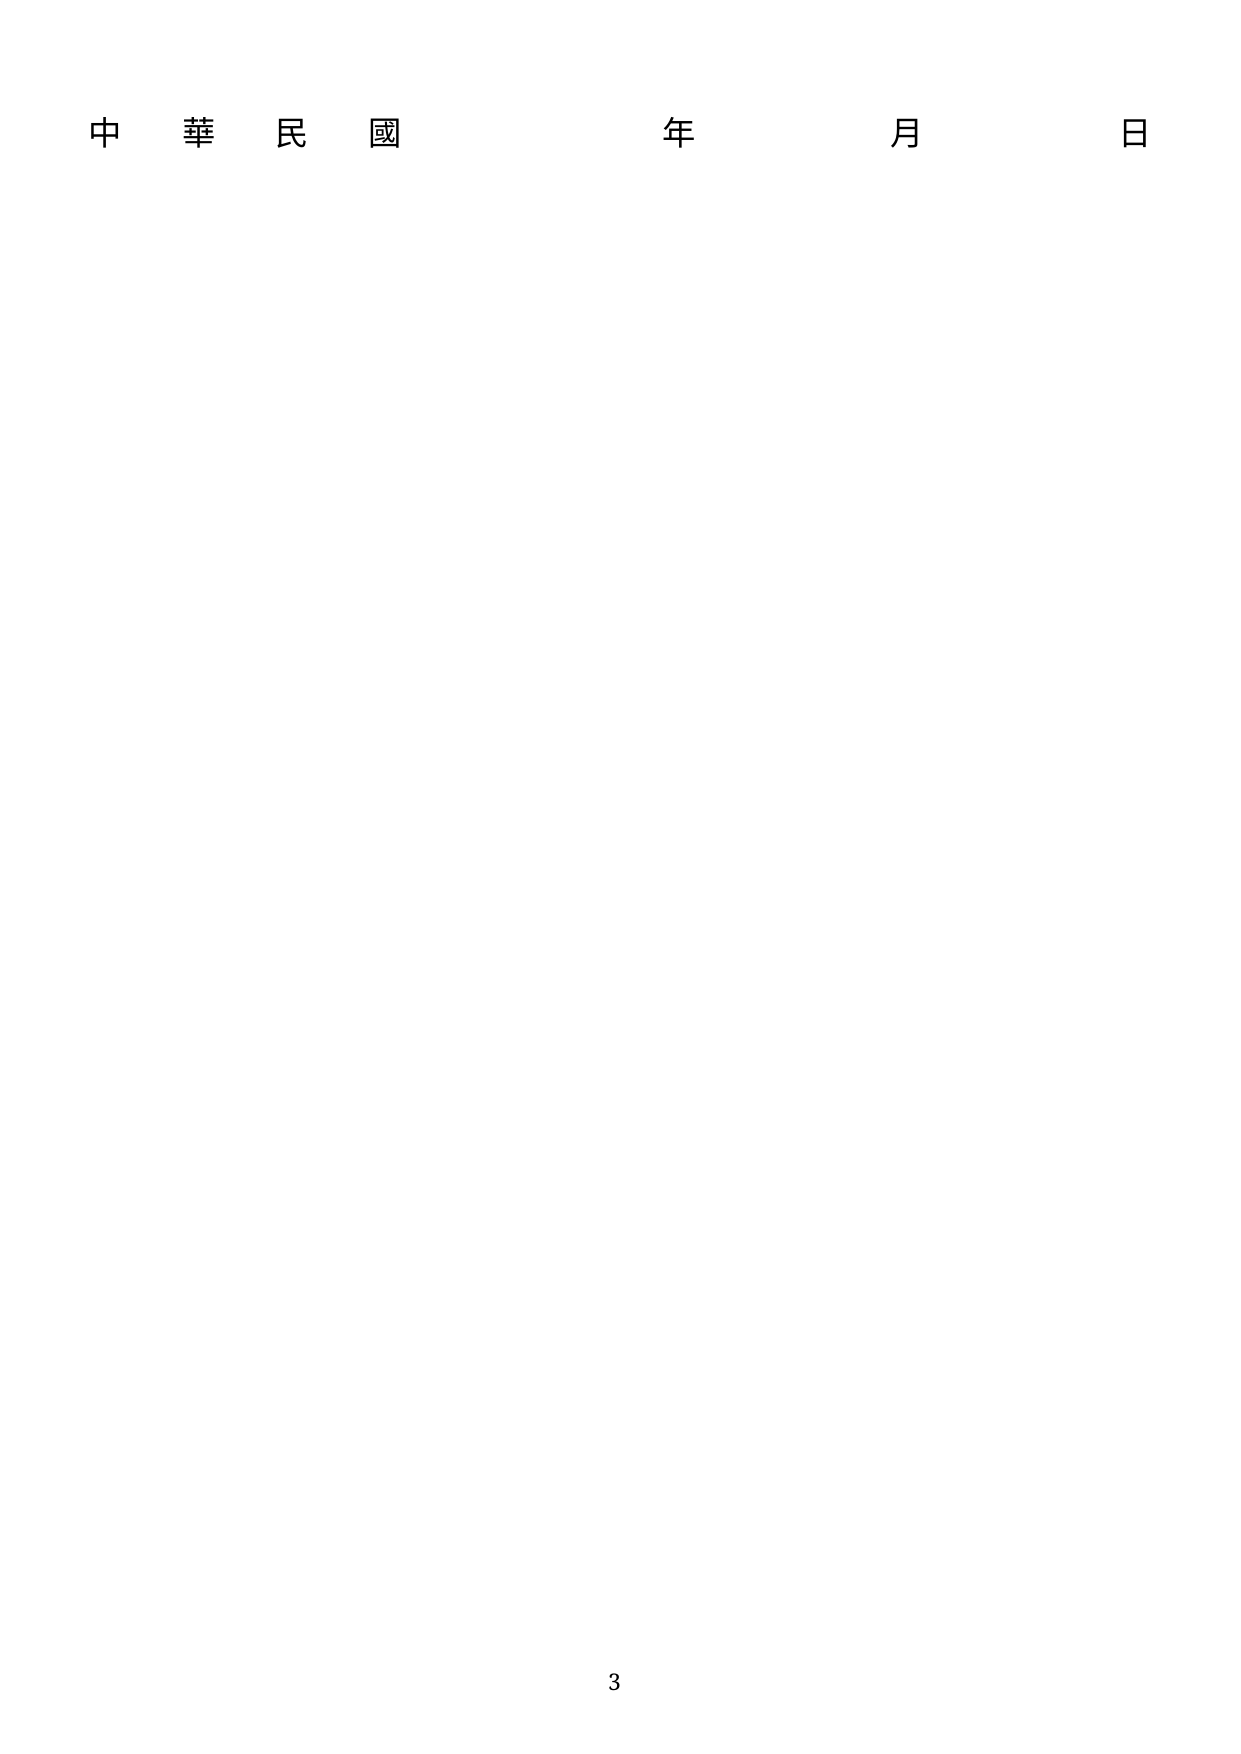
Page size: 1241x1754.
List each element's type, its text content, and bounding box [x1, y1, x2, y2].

text 中華民國 年 月 日 [89, 120, 1152, 151]
